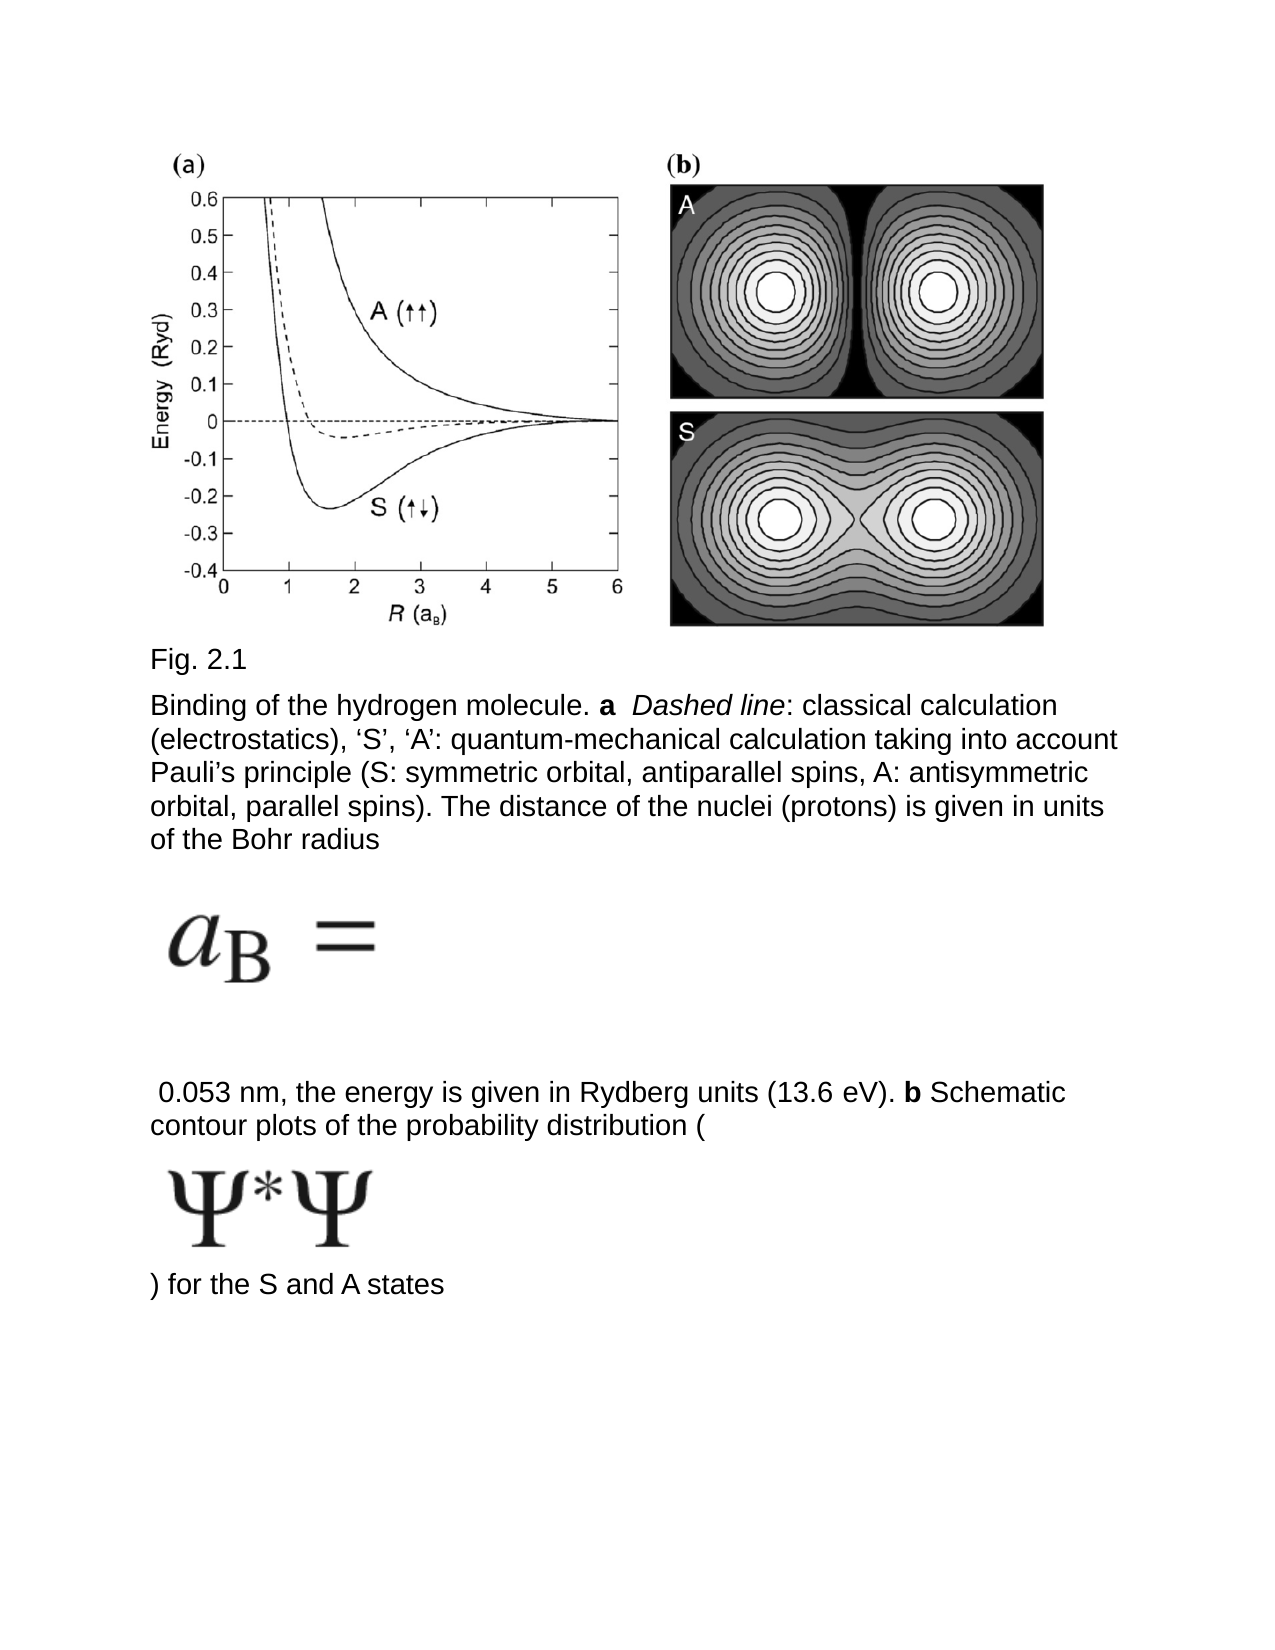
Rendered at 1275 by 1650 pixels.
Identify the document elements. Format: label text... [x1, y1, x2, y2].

picture [150, 868, 389, 1063]
picture [150, 1154, 380, 1255]
text 0.053 nm, the energy is given in Rydberg units (13.6 eV). b Schematic contour plots of the probability distribution ( [150, 1075, 1125, 1142]
text Binding of the hydrogen molecule. a Dashed line: classical calculation (electrostatics), ‘S’, ‘A’: quantum-mechanical calculation taking into account Pauli’s principle (S: symmetric orbital, antiparallel spins, A: antisymmetric orbital, parallel spins). The distance of the nuclei (protons) is given in units of the Bohr radius [150, 688, 1125, 856]
text ) for the S and A states [150, 1267, 1125, 1300]
picture [150, 150, 1050, 630]
text Fig. 2.1 [150, 642, 1125, 676]
